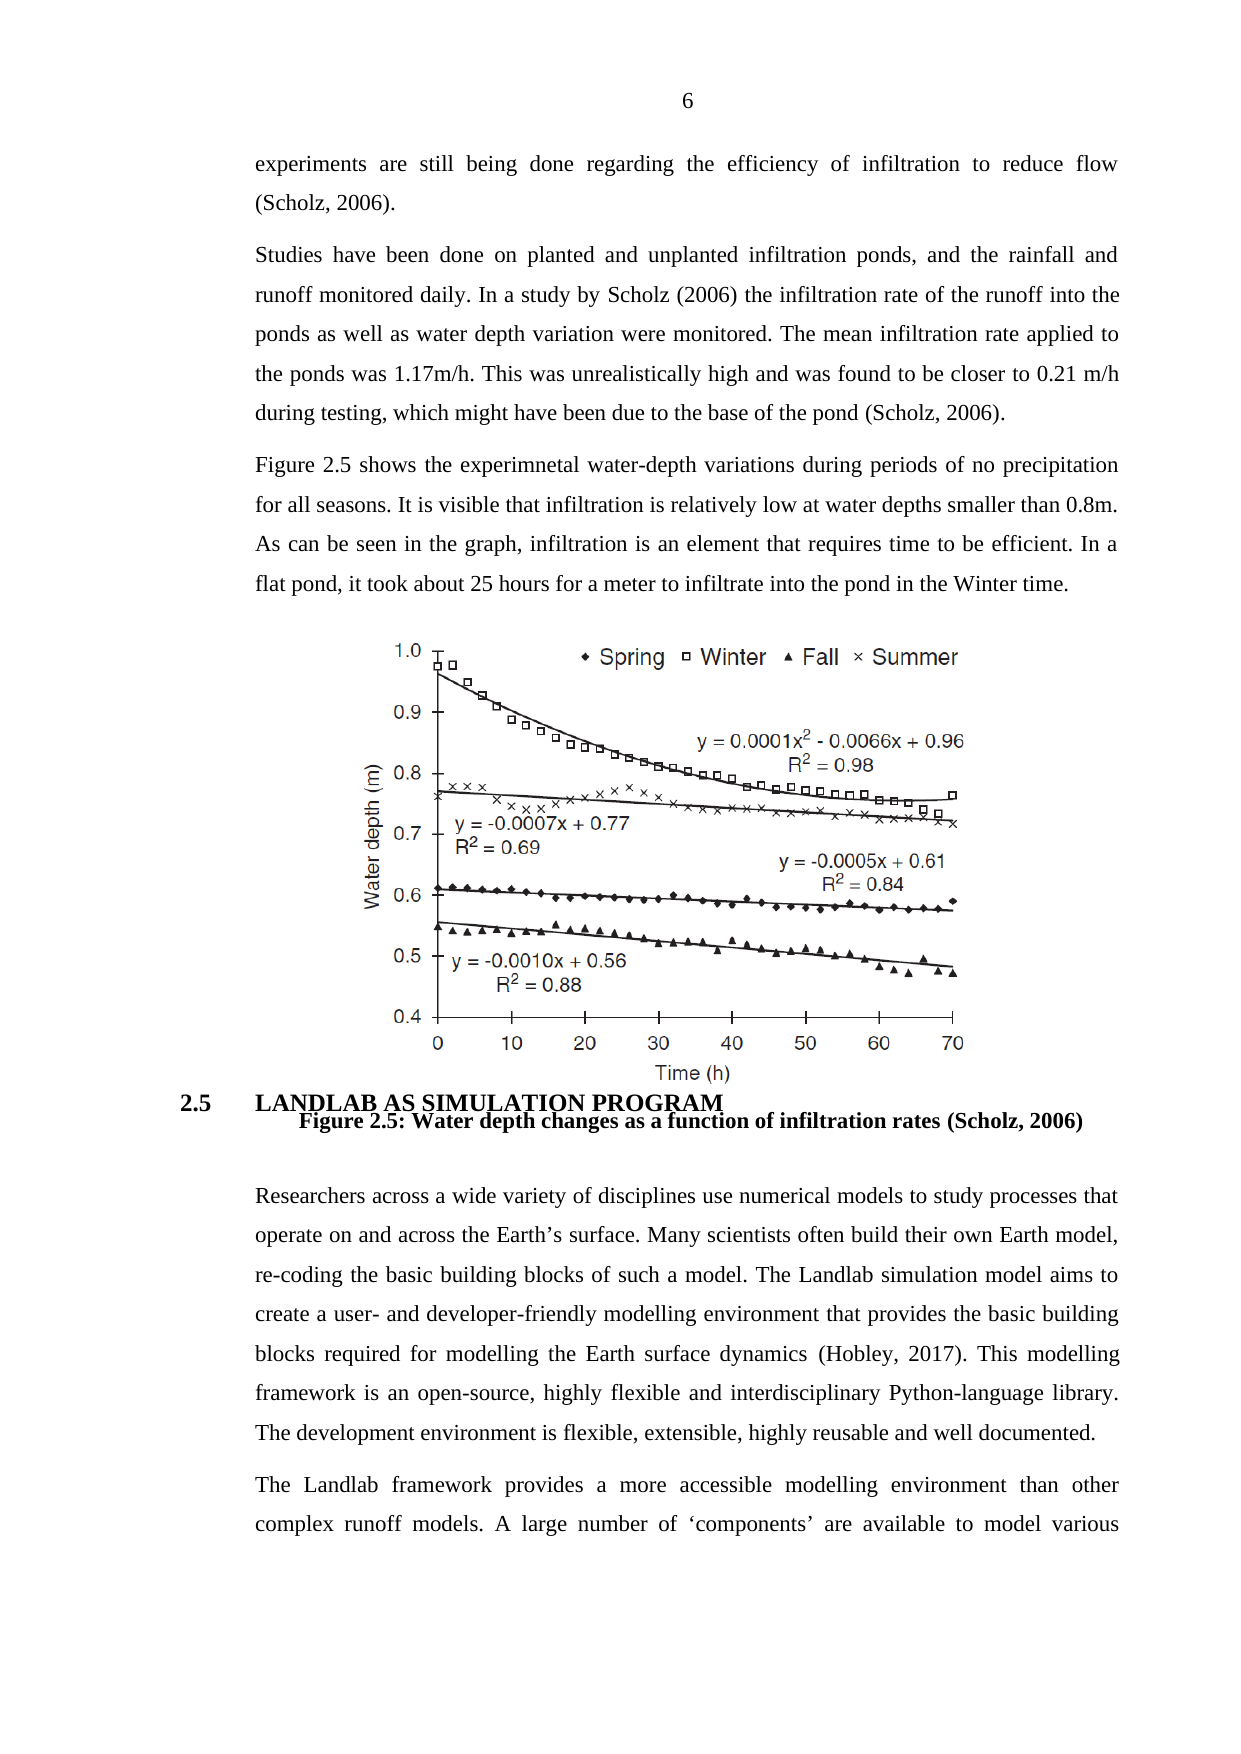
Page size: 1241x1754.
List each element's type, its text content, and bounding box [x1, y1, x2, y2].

text Researchers across a wide variety of disciplines use numerical models to study processes that operate on and across the Earth’s surface. Many scientists often build their own Earth model, re-coding the basic building blocks of such a model. The Landlab simulation model aims to create a user- and developer-friendly modelling environment that provides the basic building blocks required for modelling the Earth surface dynamics (Hobley, 2017). This modelling framework is an open-source, highly flexible and interdisciplinary Python-language library. The development environment is flexible, extensible, highly reusable and well documented. [255, 1130, 1120, 1445]
text Figure 2.5 shows the experimnetal water-depth variations during periods of no precipitation for all seasons. It is visible that infiltration is relatively low at water depths smaller than 0.8m. As can be seen in the graph, infiltration is an element that requires time to be efficient. In a flat pond, it took about 25 hours for a meter to infiltrate into the pond in the Winter time. [255, 451, 1120, 596]
text Studies have been done on planted and unplanted infiltration ponds, and the rainfall and runoff monitored daily. In a study by Scholz (2006) the infiltration rate of the runoff into the ponds as well as water depth variation were monitored. The mean infiltration rate applied to the ponds was 1.17m/h. This was unrealistically high and was found to be closer to 0.21 m/h during testing, which might have been due to the base of the pond (Scholz, 2006). [255, 241, 1120, 426]
subtitle Landlab as simulation program [180, 622, 1120, 1117]
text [255, 150, 1120, 216]
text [255, 1471, 1120, 1536]
